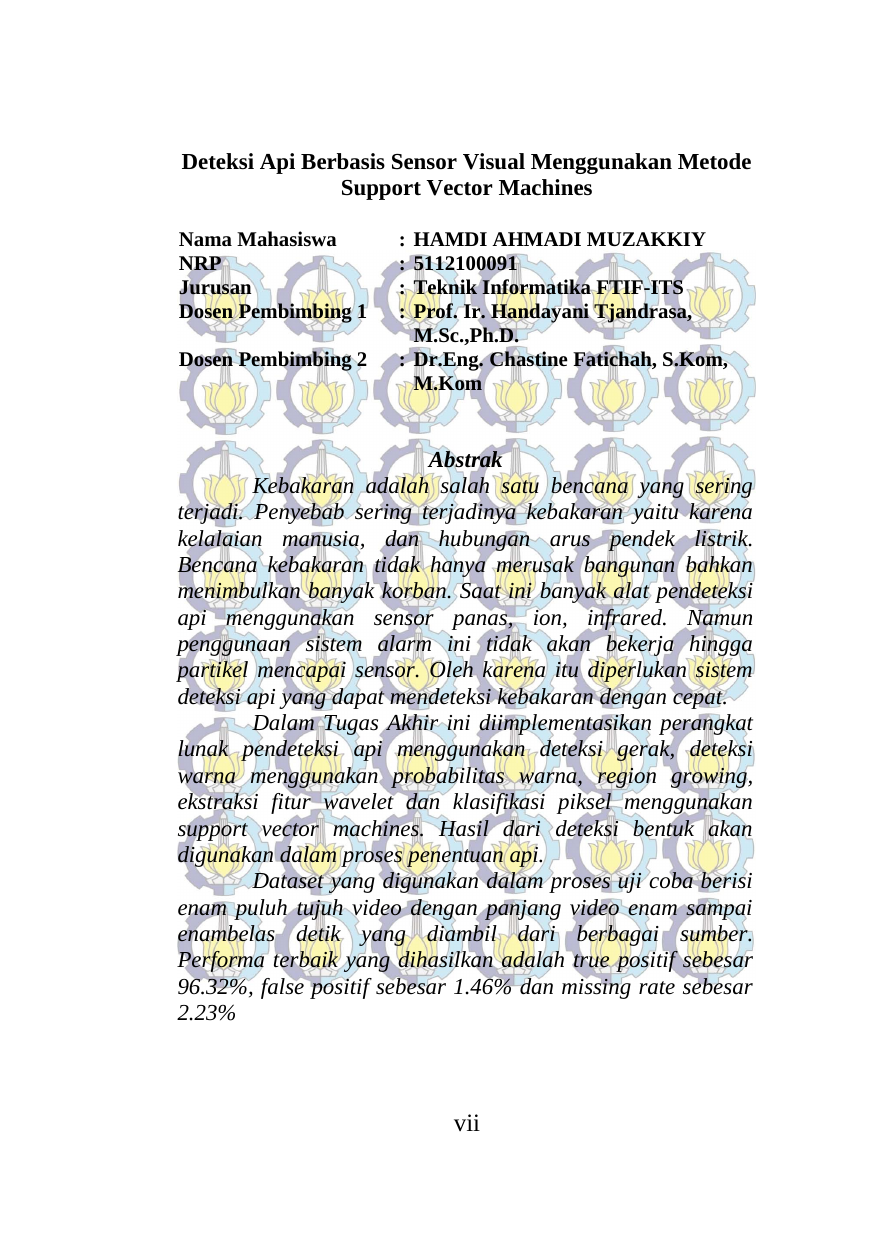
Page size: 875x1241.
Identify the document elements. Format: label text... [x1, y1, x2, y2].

table_cell NRP [177, 251, 397, 275]
table_cell : [397, 299, 412, 347]
table_cell : [397, 251, 412, 275]
table_cell : [397, 275, 412, 299]
table_cell Dosen Pembimbing 2 [177, 347, 397, 419]
subtitle Abstrak [177, 446, 756, 472]
text Kebakaran adalah salah satu bencana yang sering terjadi. Penyebab sering terjadinya kebakaran yaitu karena kelalaian manusia, dan hubungan arus pendek listrik. Bencana kebakaran tidak hanya merusak bangunan bahkan menimbulkan banyak korban. Saat ini banyak alat pendeteksi api menggunakan sensor panas, ion, infrared. Namun penggunaan sistem alarm ini tidak akan bekerja hingga partikel mencapai sensor. Oleh karena itu diperlukan sistem deteksi api yang dapat mendeteksi kebakaran dengan cepat. [177, 472, 756, 709]
table_header HAMDI AHMADI MUZAKKIY [412, 227, 756, 251]
table_cell Teknik Informatika FTIF-ITS [412, 275, 756, 299]
table_header : [397, 227, 412, 251]
table_cell Prof. Ir. Handayani Tjandrasa, M.Sc.,Ph.D. [412, 299, 756, 347]
table_header Nama Mahasiswa [177, 227, 397, 251]
picture [177, 419, 756, 446]
table_cell Dosen Pembimbing 1 [177, 299, 397, 347]
text Dalam Tugas Akhir ini diimplementasikan perangkat lunak pendeteksi api menggunakan deteksi gerak, deteksi warna menggunakan probabilitas warna, region growing, ekstraksi fitur wavelet dan klasifikasi piksel menggunakan support vector machines. Hasil dari deteksi bentuk akan digunakan dalam proses penentuan api. [177, 709, 756, 867]
table_cell Dr.Eng. Chastine Fatichah, S.Kom, M.Kom [412, 347, 756, 419]
table_cell Jurusan [177, 275, 397, 299]
table_cell 5112100091 [412, 251, 756, 275]
text Deteksi Api Berbasis Sensor Visual Menggunakan Metode Support Vector Machines [177, 148, 756, 200]
text Dataset yang digunakan dalam proses uji coba berisi enam puluh tujuh video dengan panjang video enam sampai enambelas detik yang diambil dari berbagai sumber. Performa terbaik yang dihasilkan adalah true positif sebesar 96.32%, false positif sebesar 1.46% dan missing rate sebesar 2.23% [177, 867, 756, 1025]
table_cell : [397, 347, 412, 419]
